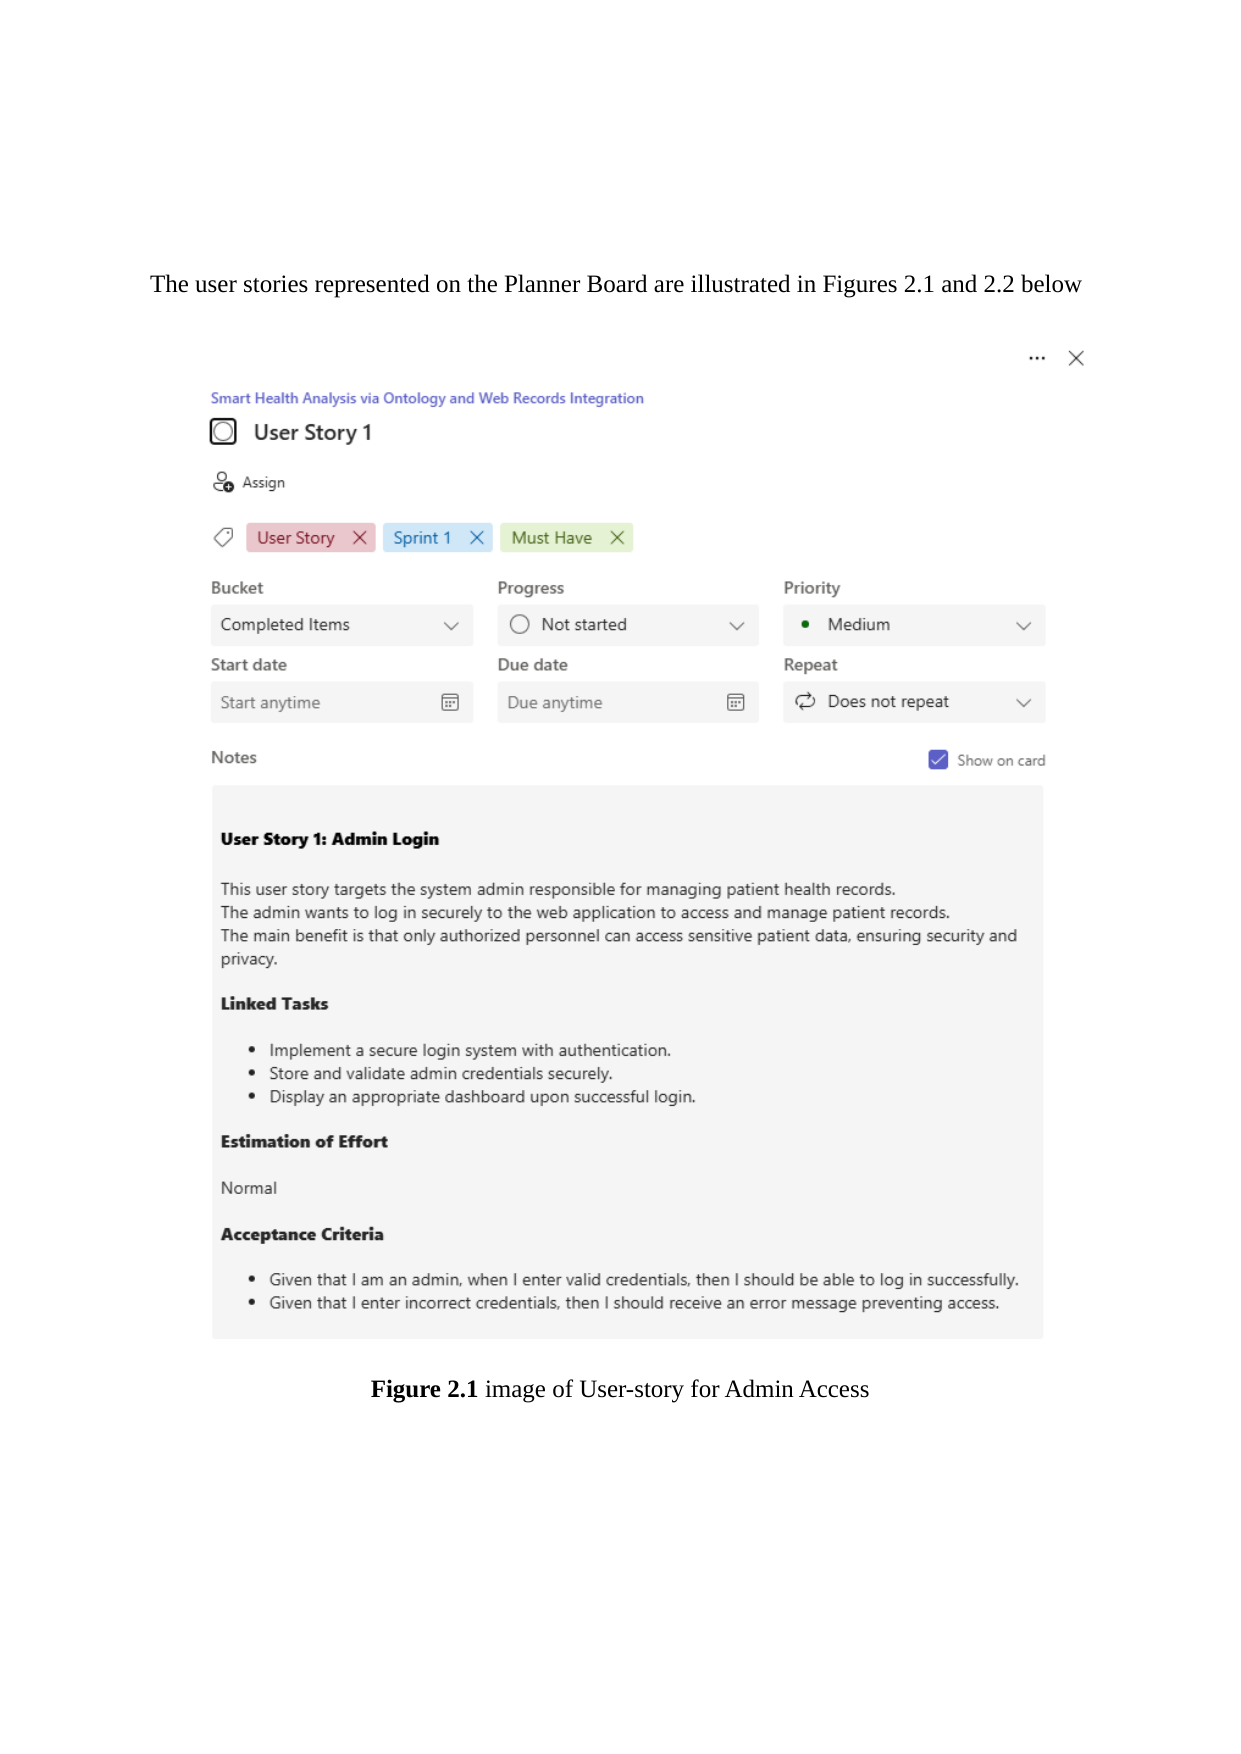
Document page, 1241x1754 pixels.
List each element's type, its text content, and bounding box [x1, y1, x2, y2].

text Figure 2.1 image of User-story for Admin Access [150, 1374, 1090, 1403]
text The user stories represented on the Planner Board are illustrated in Figures 2.1 and 2.2 below [150, 269, 1090, 298]
picture [150, 329, 1091, 1344]
